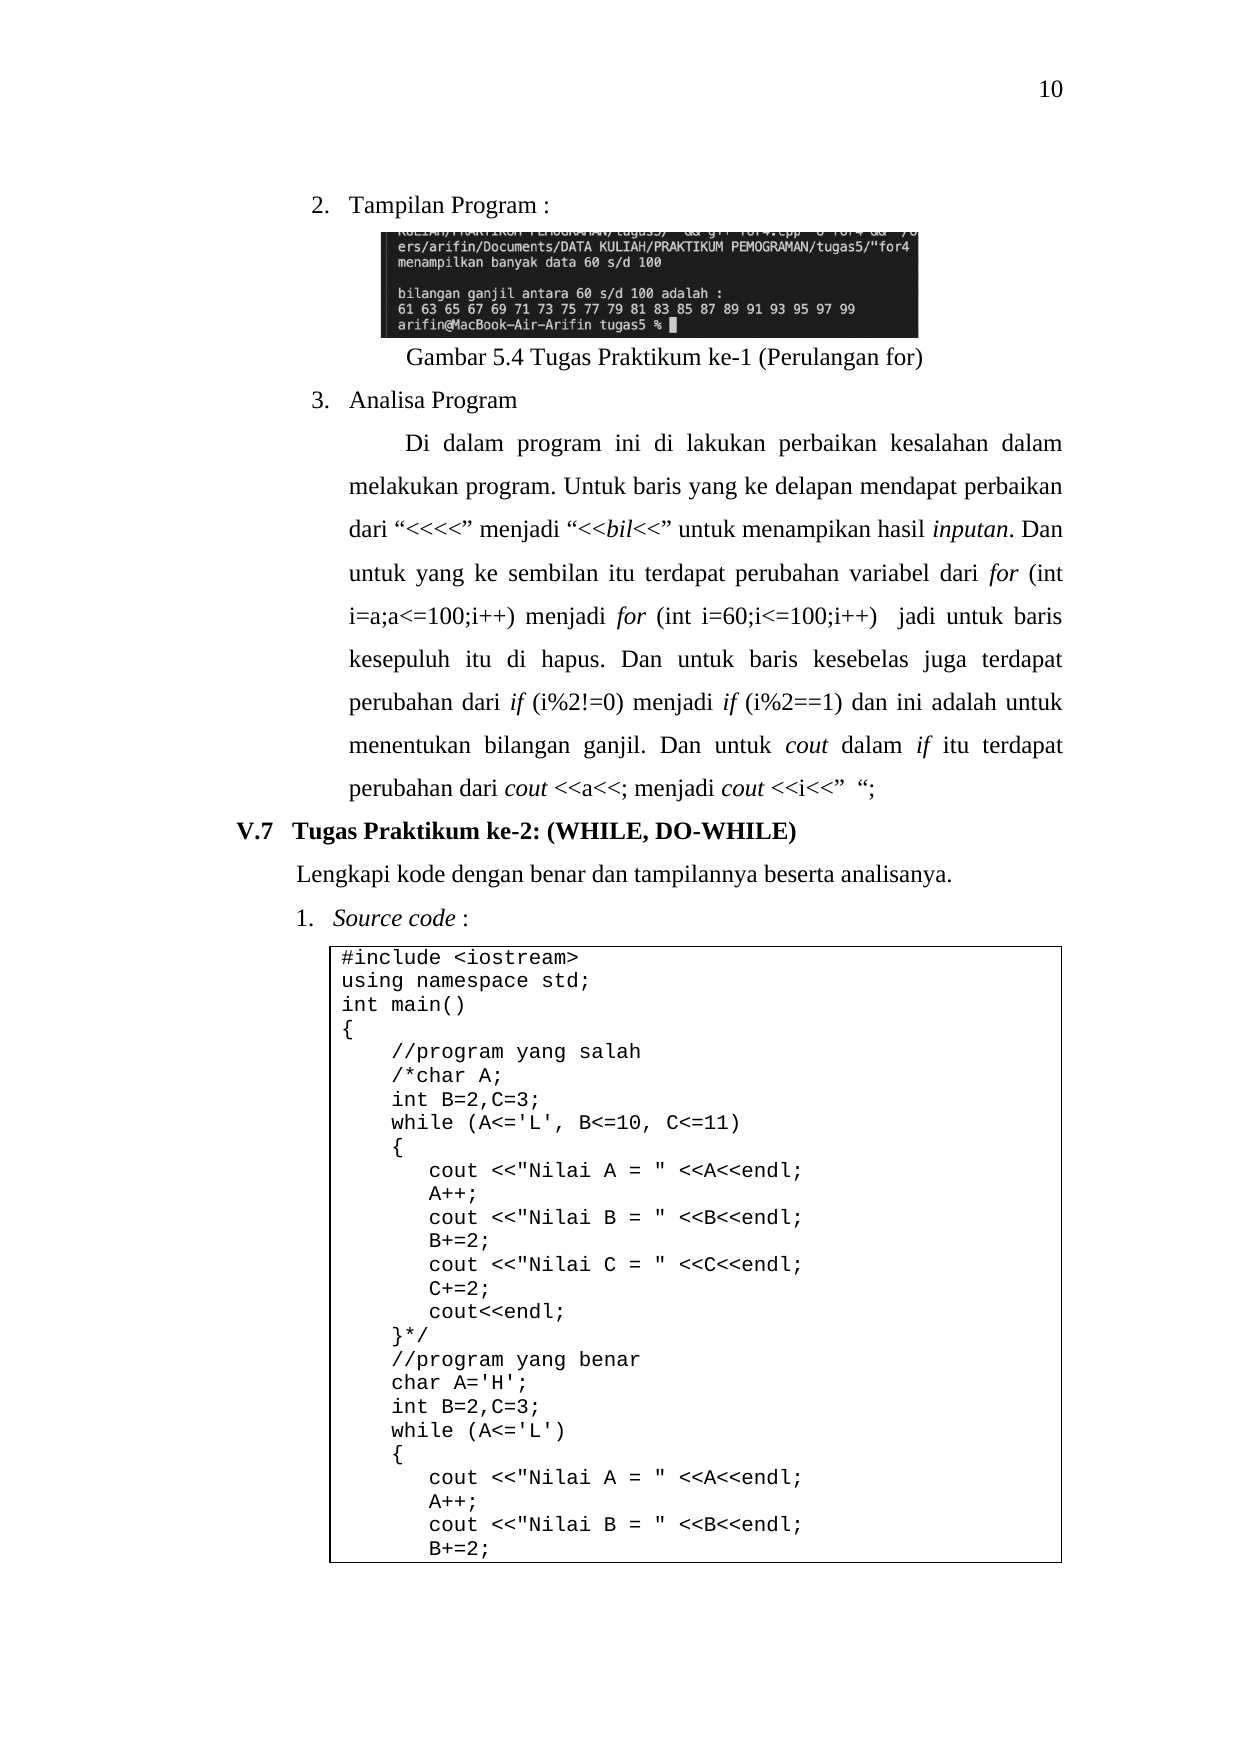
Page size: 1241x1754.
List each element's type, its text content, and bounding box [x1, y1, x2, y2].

subtitle Gambar 5.4 Tugas Praktikum ke-1 (Perulangan for) [266, 342, 1063, 371]
text Lengkapi kode dengan benar dan tampilannya beserta analisanya. [283, 859, 1063, 888]
list Tampilan Program : [311, 190, 1063, 218]
list 1. Source code : [295, 903, 1063, 931]
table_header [331, 947, 1061, 1562]
list Di dalam program ini di lakukan perbaikan kesalahan dalam melakukan program. Untuk baris yang ke delapan mendapat perbaikan dari “<<<<” menjadi “<<bil<<” untuk menampikan hasil inputan. Dan untuk yang ke sembilan itu terdapat perubahan variabel dari for (int i=a;a<=100;i++) menjadi for (int i=60;i<=100;i++) jadi untuk baris kesepuluh itu di hapus. Dan untuk baris kesebelas juga terdapat perubahan dari if (i%2!=0) menjadi if (i%2==1) dan ini adalah untuk menentukan bilangan ganjil. Dan untuk cout dalam if itu terdapat perubahan dari cout <<a<<; menjadi cout <<i<<” “; [349, 428, 1063, 802]
subtitle V.7 Tugas Praktikum ke-2: (WHILE, DO-WHILE) [236, 816, 1063, 845]
picture [380, 232, 919, 338]
list Analisa Program [311, 385, 1063, 414]
